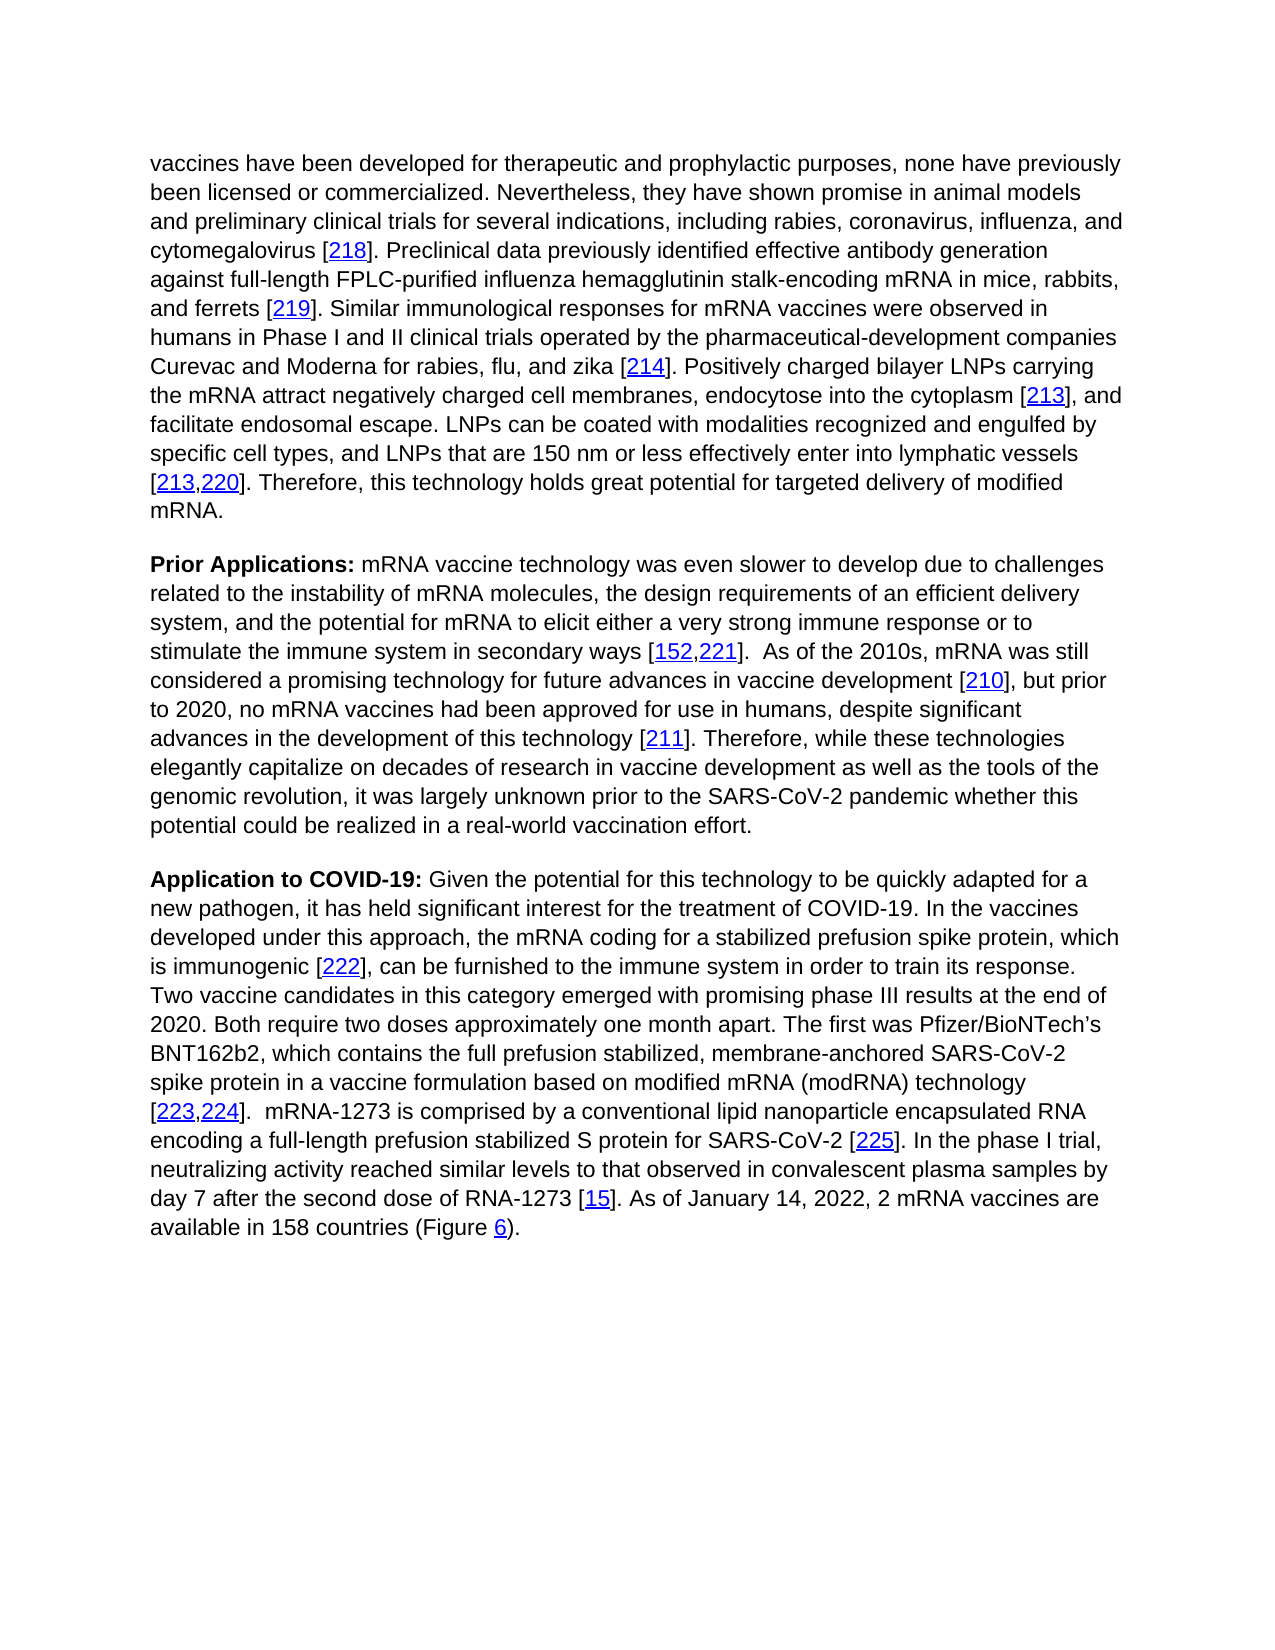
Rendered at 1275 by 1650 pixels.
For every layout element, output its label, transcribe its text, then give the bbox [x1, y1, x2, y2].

text Application to COVID-19: Given the potential for this technology to be quickly adapted for a new pathogen, it has held significant interest for the treatment of COVID-19. In the vaccines developed under this approach, the mRNA coding for a stabilized prefusion spike protein, which is immunogenic [222], can be furnished to the immune system in order to train its response. Two vaccine candidates in this category emerged with promising phase III results at the end of 2020. Both require two doses approximately one month apart. The first was Pfizer/BioNTech’s BNT162b2, which contains the full prefusion stabilized, membrane-anchored SARS-CoV-2 spike protein in a vaccine formulation based on modified mRNA (modRNA) technology [223,224]. mRNA-1273 is comprised by a conventional lipid nanoparticle encapsulated RNA encoding a full-length prefusion stabilized S protein for SARS-CoV-2 [225]. In the phase I trial, neutralizing activity reached similar levels to that observed in convalescent plasma samples by day 7 after the second dose of RNA-1273 [15]. As of January 14, 2022, 2 mRNA vaccines are available in 158 countries (Figure 6). [150, 866, 1125, 1240]
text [150, 150, 1125, 524]
text Prior Applications: mRNA vaccine technology was even slower to develop due to challenges related to the instability of mRNA molecules, the design requirements of an efficient delivery system, and the potential for mRNA to elicit either a very strong immune response or to stimulate the immune system in secondary ways [152,221]. As of the 2010s, mRNA was still considered a promising technology for future advances in vaccine development [210], but prior to 2020, no mRNA vaccines had been approved for use in humans, despite significant advances in the development of this technology [211]. Therefore, while these technologies elegantly capitalize on decades of research in vaccine development as well as the tools of the genomic revolution, it was largely unknown prior to the SARS-CoV-2 pandemic whether this potential could be realized in a real-world vaccination effort. [150, 551, 1125, 838]
